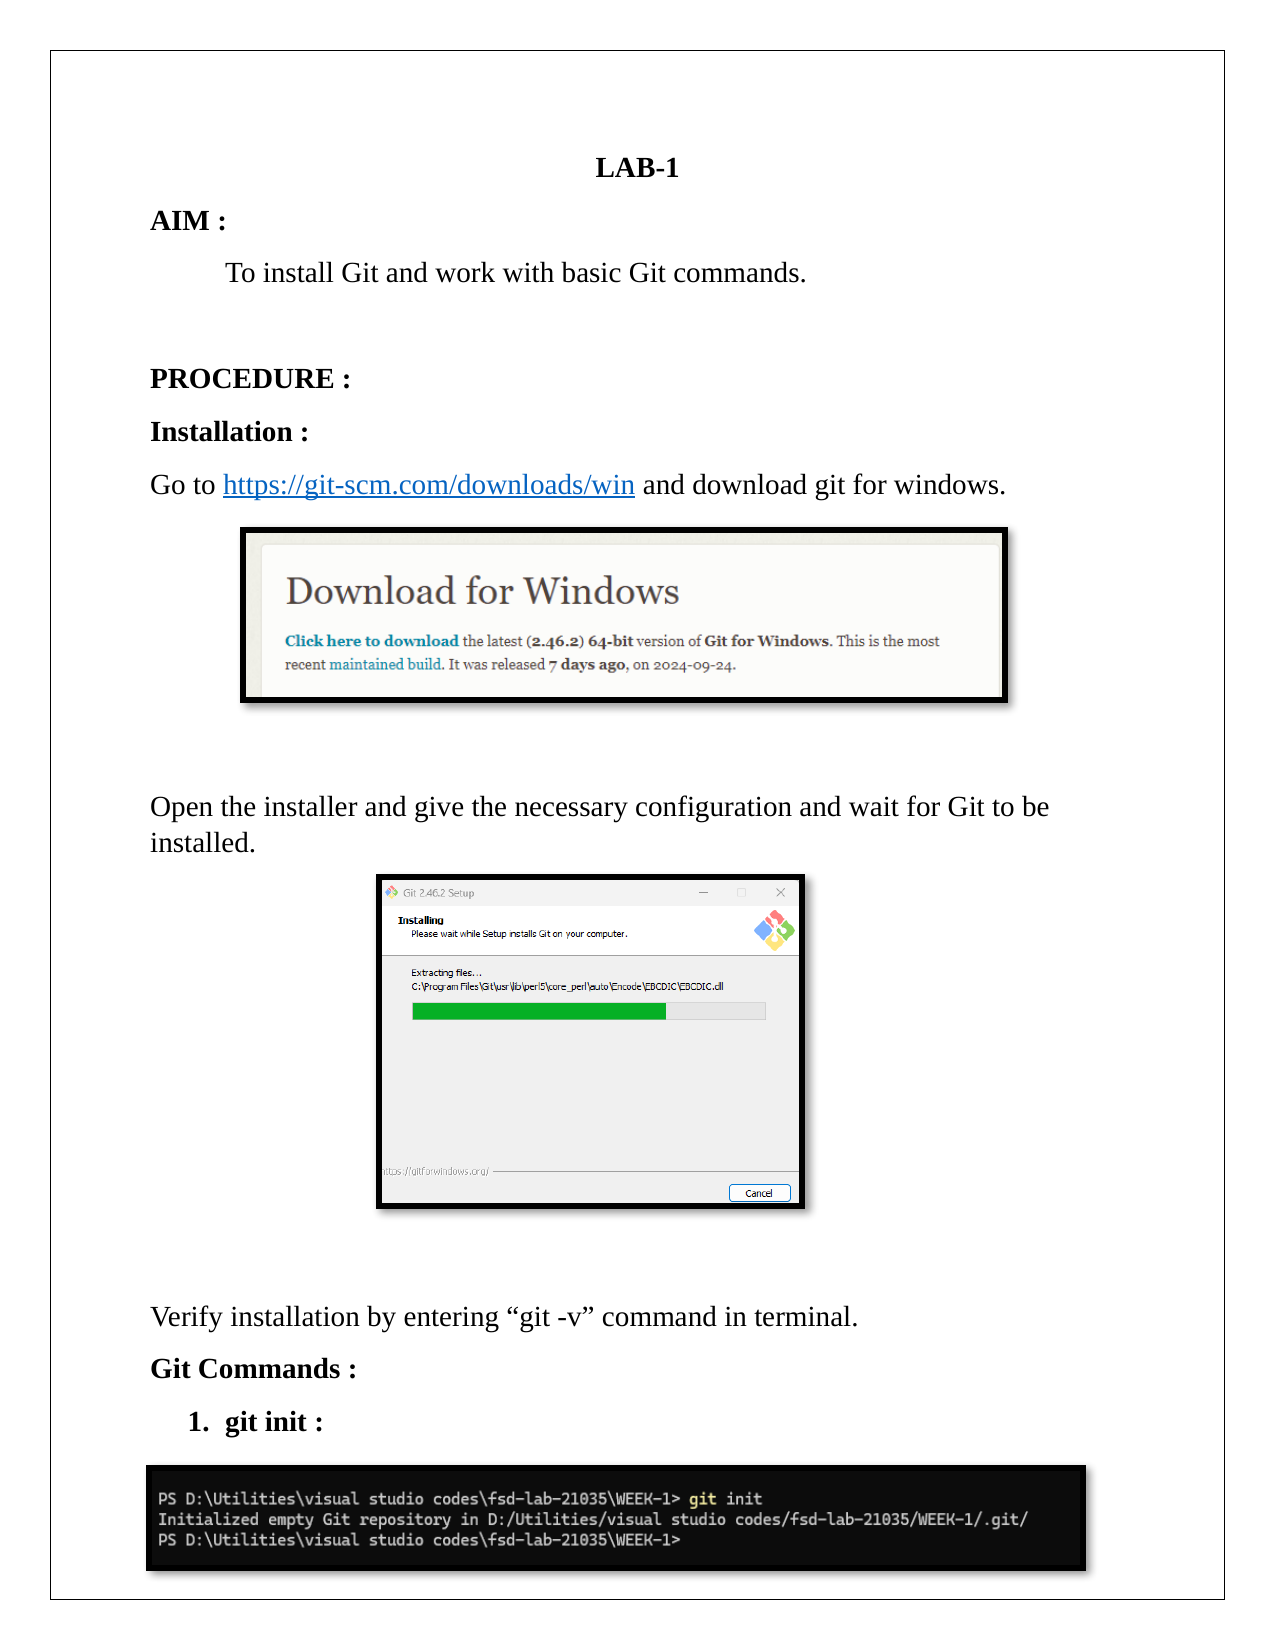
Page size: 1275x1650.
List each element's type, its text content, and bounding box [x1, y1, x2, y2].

text LAB-1 [150, 150, 1125, 183]
picture [246, 533, 1002, 697]
text To install Git and work with basic Git commands. [150, 256, 1125, 289]
picture [152, 1471, 1080, 1565]
text PROCEDURE : [150, 361, 1125, 395]
picture [382, 880, 799, 1203]
text Open the installer and give the necessary configuration and wait for Git to be installed. [150, 789, 1125, 859]
text Installation : [150, 414, 1125, 448]
text Verify installation by entering “git -v” command in terminal. [150, 1299, 1125, 1332]
text Go to https://git-scm.com/downloads/win and download git for windows. [150, 467, 1125, 500]
list git init : [187, 1404, 1125, 1438]
text Git Commands : [150, 1352, 1125, 1385]
text AIM : [150, 203, 1125, 236]
